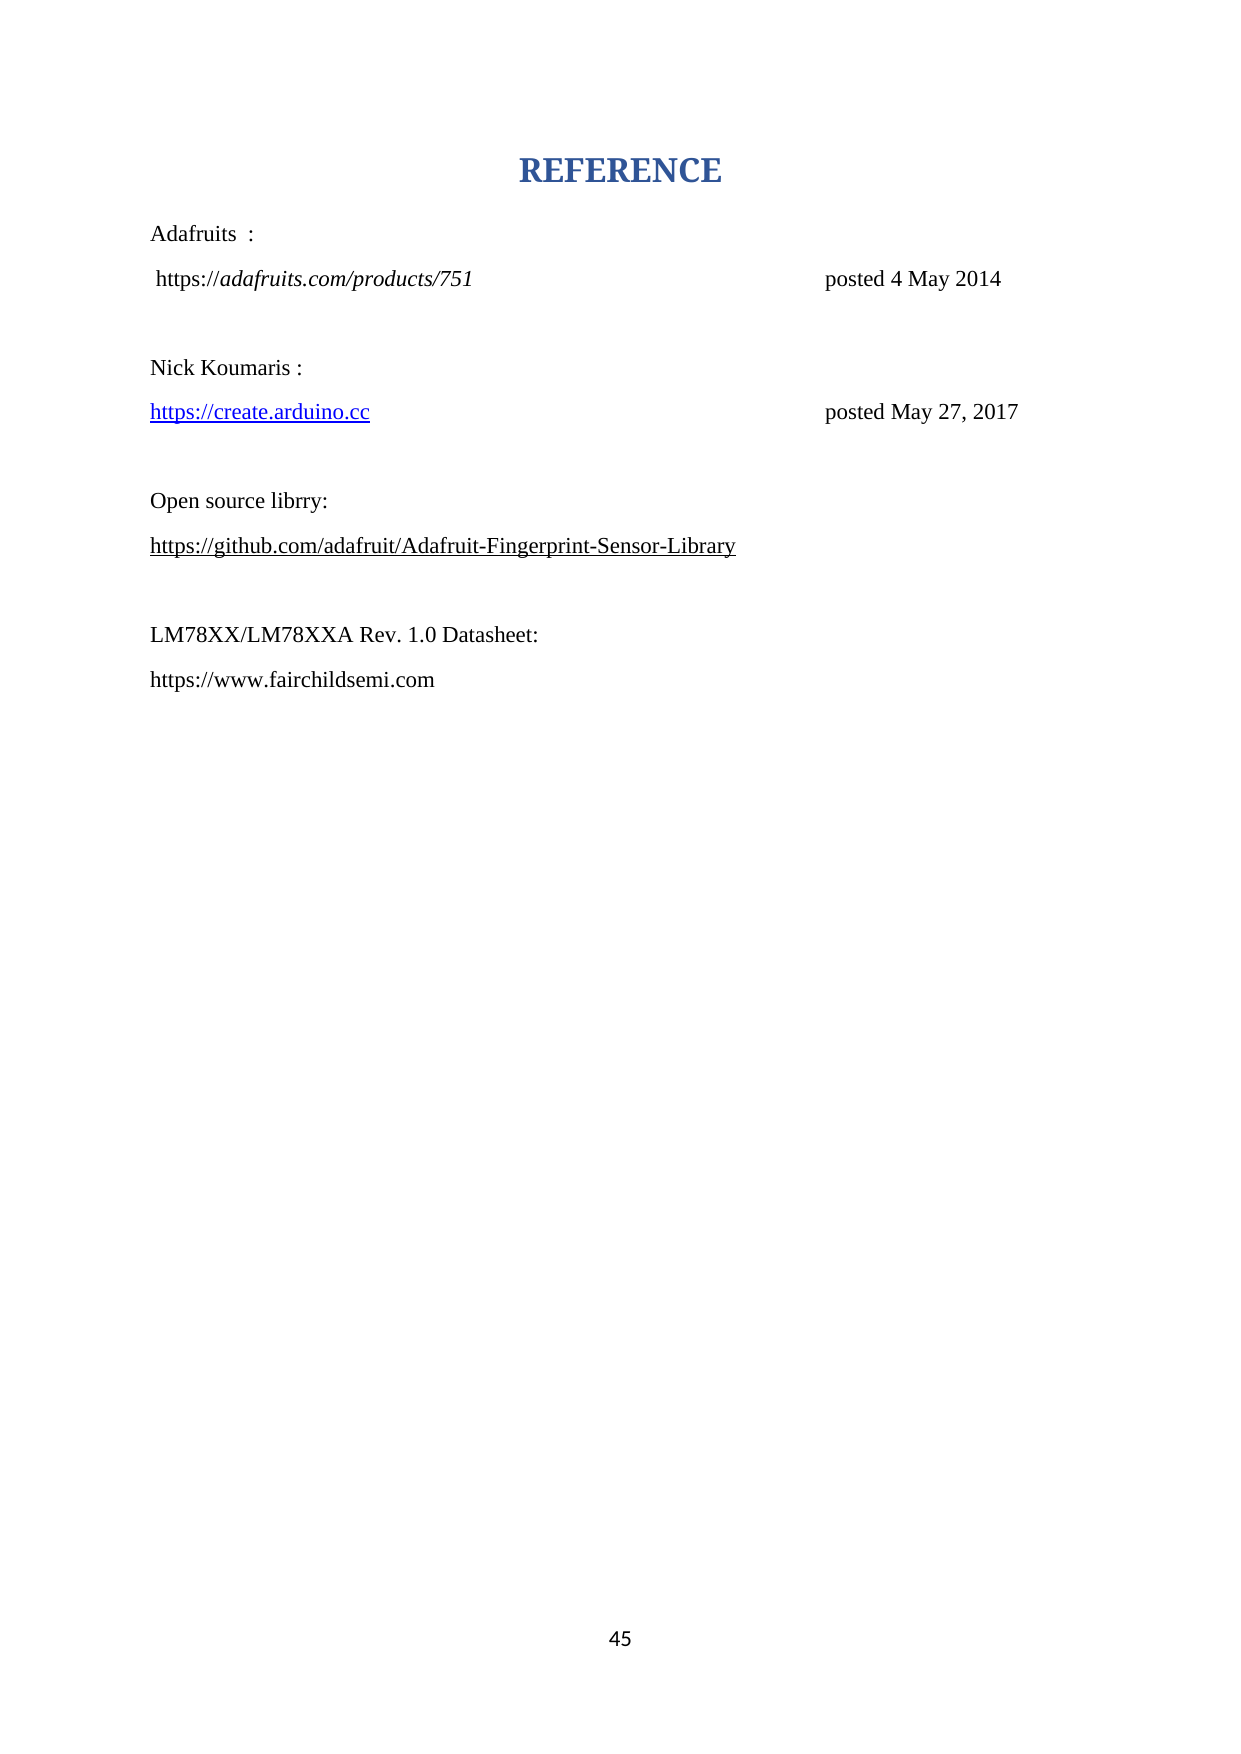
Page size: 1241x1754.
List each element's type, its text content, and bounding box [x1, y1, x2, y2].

text LM78XX/LM78XXA Rev. 1.0 Datasheet: [150, 621, 1090, 648]
text Nick Koumaris : [150, 354, 1090, 380]
text https://create.arduino.cc posted May 27, 2017 [150, 398, 1090, 425]
subtitle REFERENCE [150, 147, 1090, 192]
text https://github.com/adafruit/Adafruit-Fingerprint-Sensor-Library [150, 532, 1090, 558]
text Open source librry: [150, 488, 1090, 514]
text Adafruits : [150, 220, 1090, 246]
text https://www.fairchildsemi.com [150, 666, 1090, 692]
text https://adafruits.com/products/751 posted 4 May 2014 [150, 265, 1090, 291]
